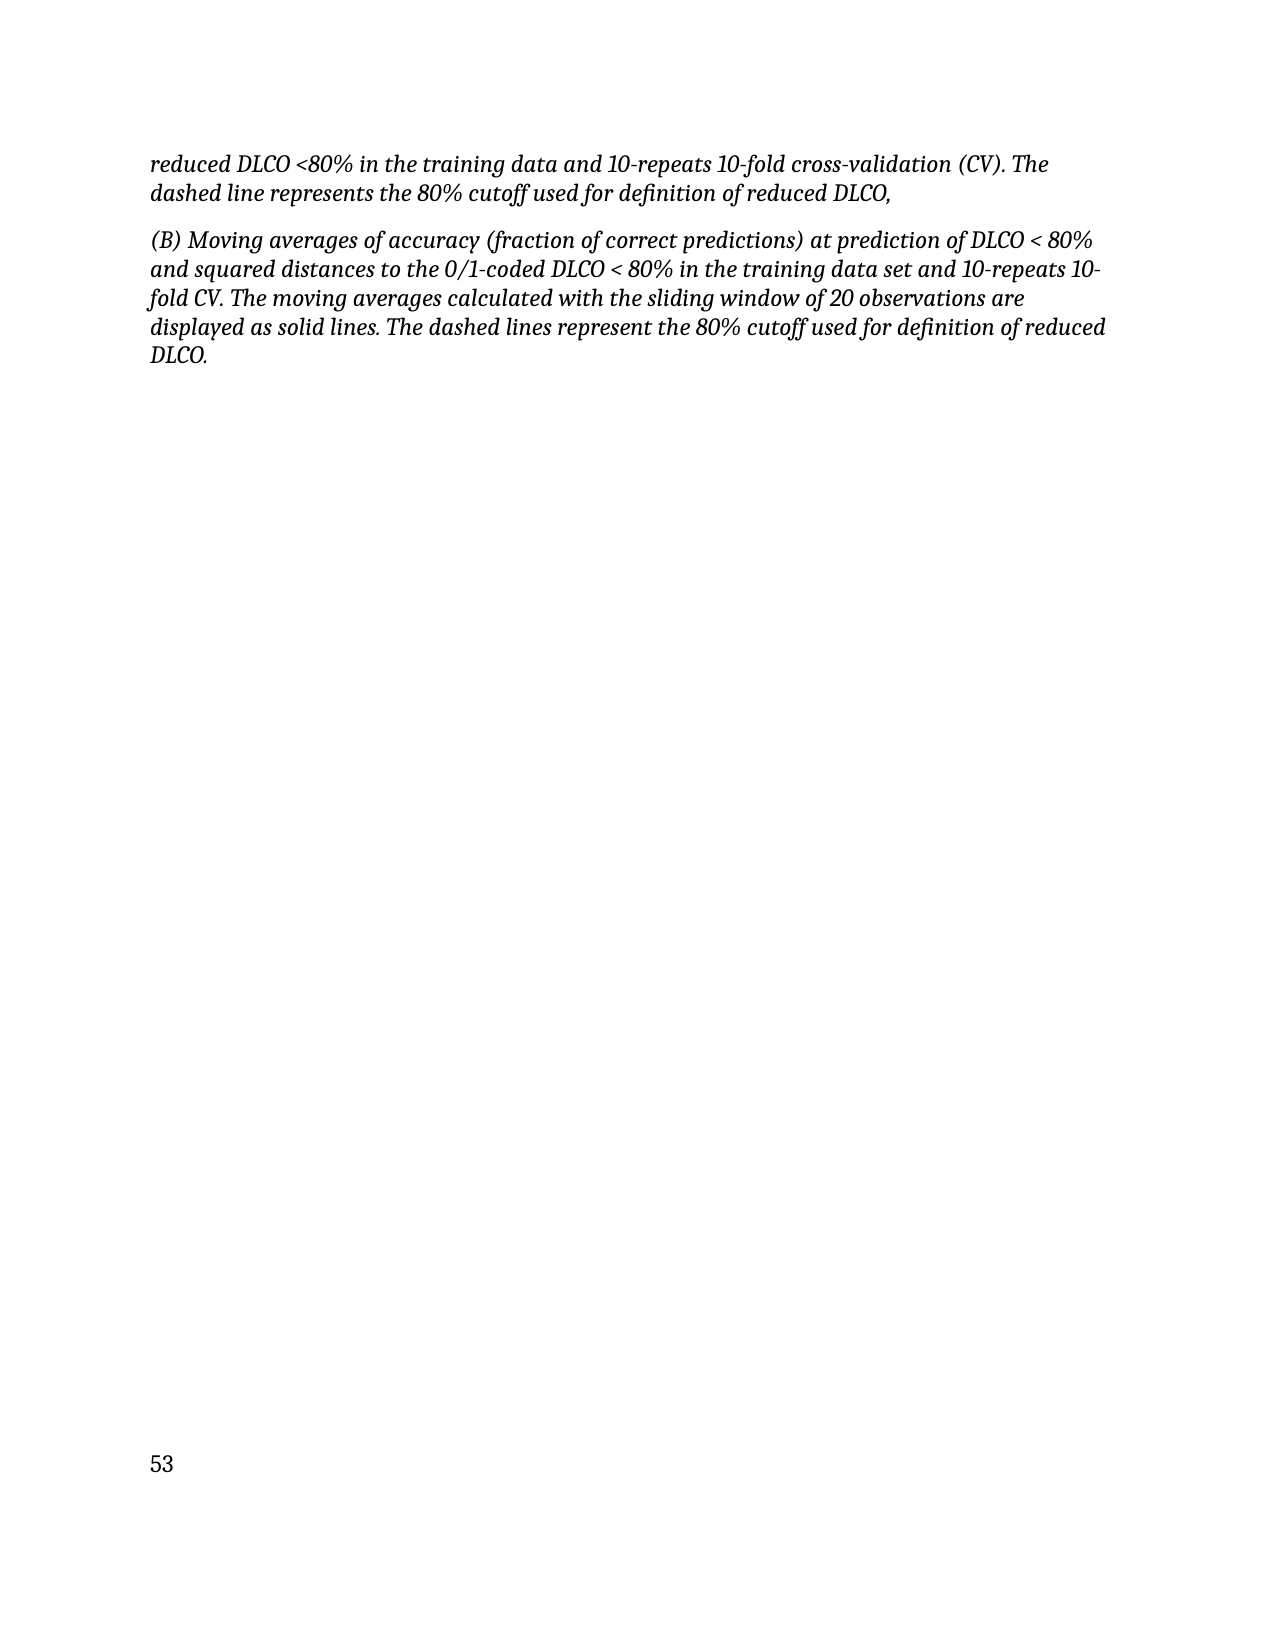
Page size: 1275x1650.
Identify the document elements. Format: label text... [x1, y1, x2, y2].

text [150, 150, 1125, 207]
text (B) Moving averages of accuracy (fraction of correct predictions) at prediction of DLCO < 80% and squared distances to the 0/1-coded DLCO < 80% in the training data set and 10-repeats 10-fold CV. The moving averages calculated with the sliding window of 20 observations are displayed as solid lines. The dashed lines represent the 80% cutoff used for definition of reduced DLCO. [150, 226, 1125, 370]
